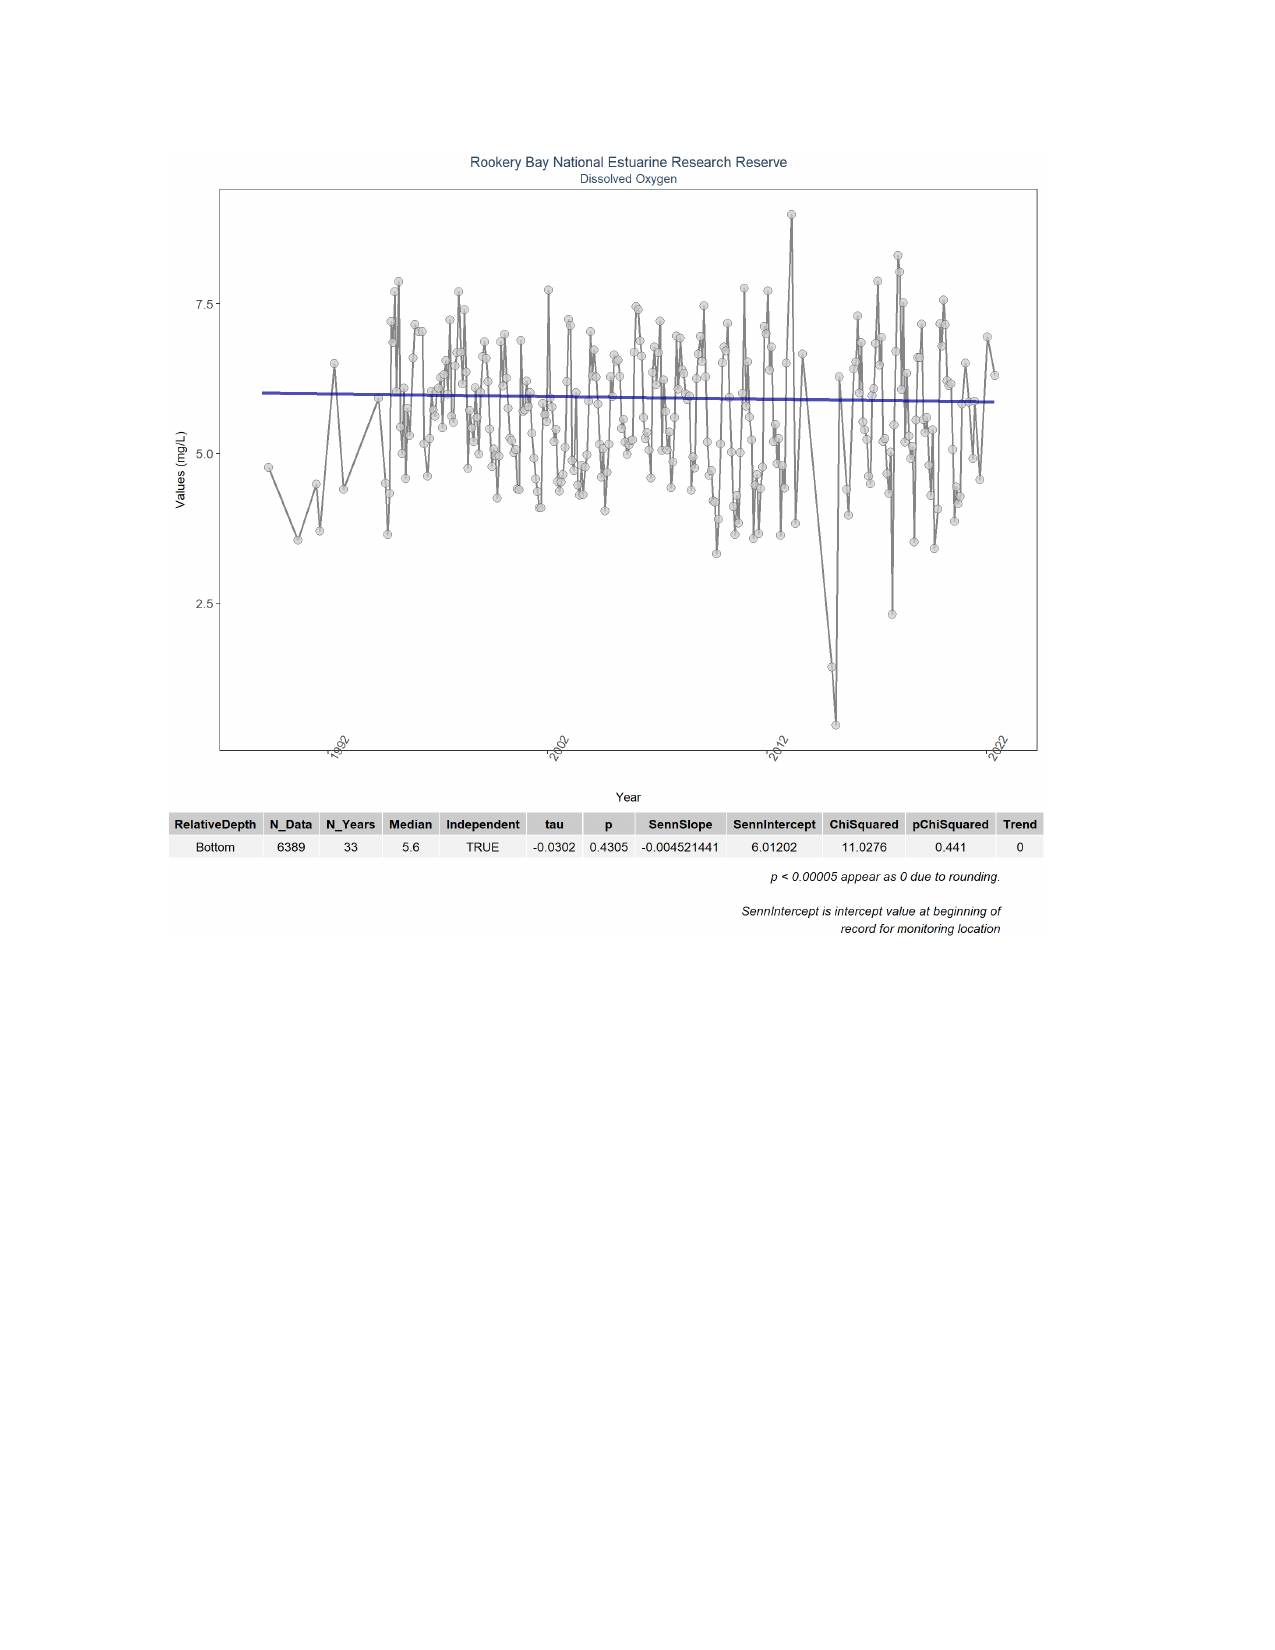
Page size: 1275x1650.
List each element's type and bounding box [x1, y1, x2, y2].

picture [168, 150, 1044, 938]
